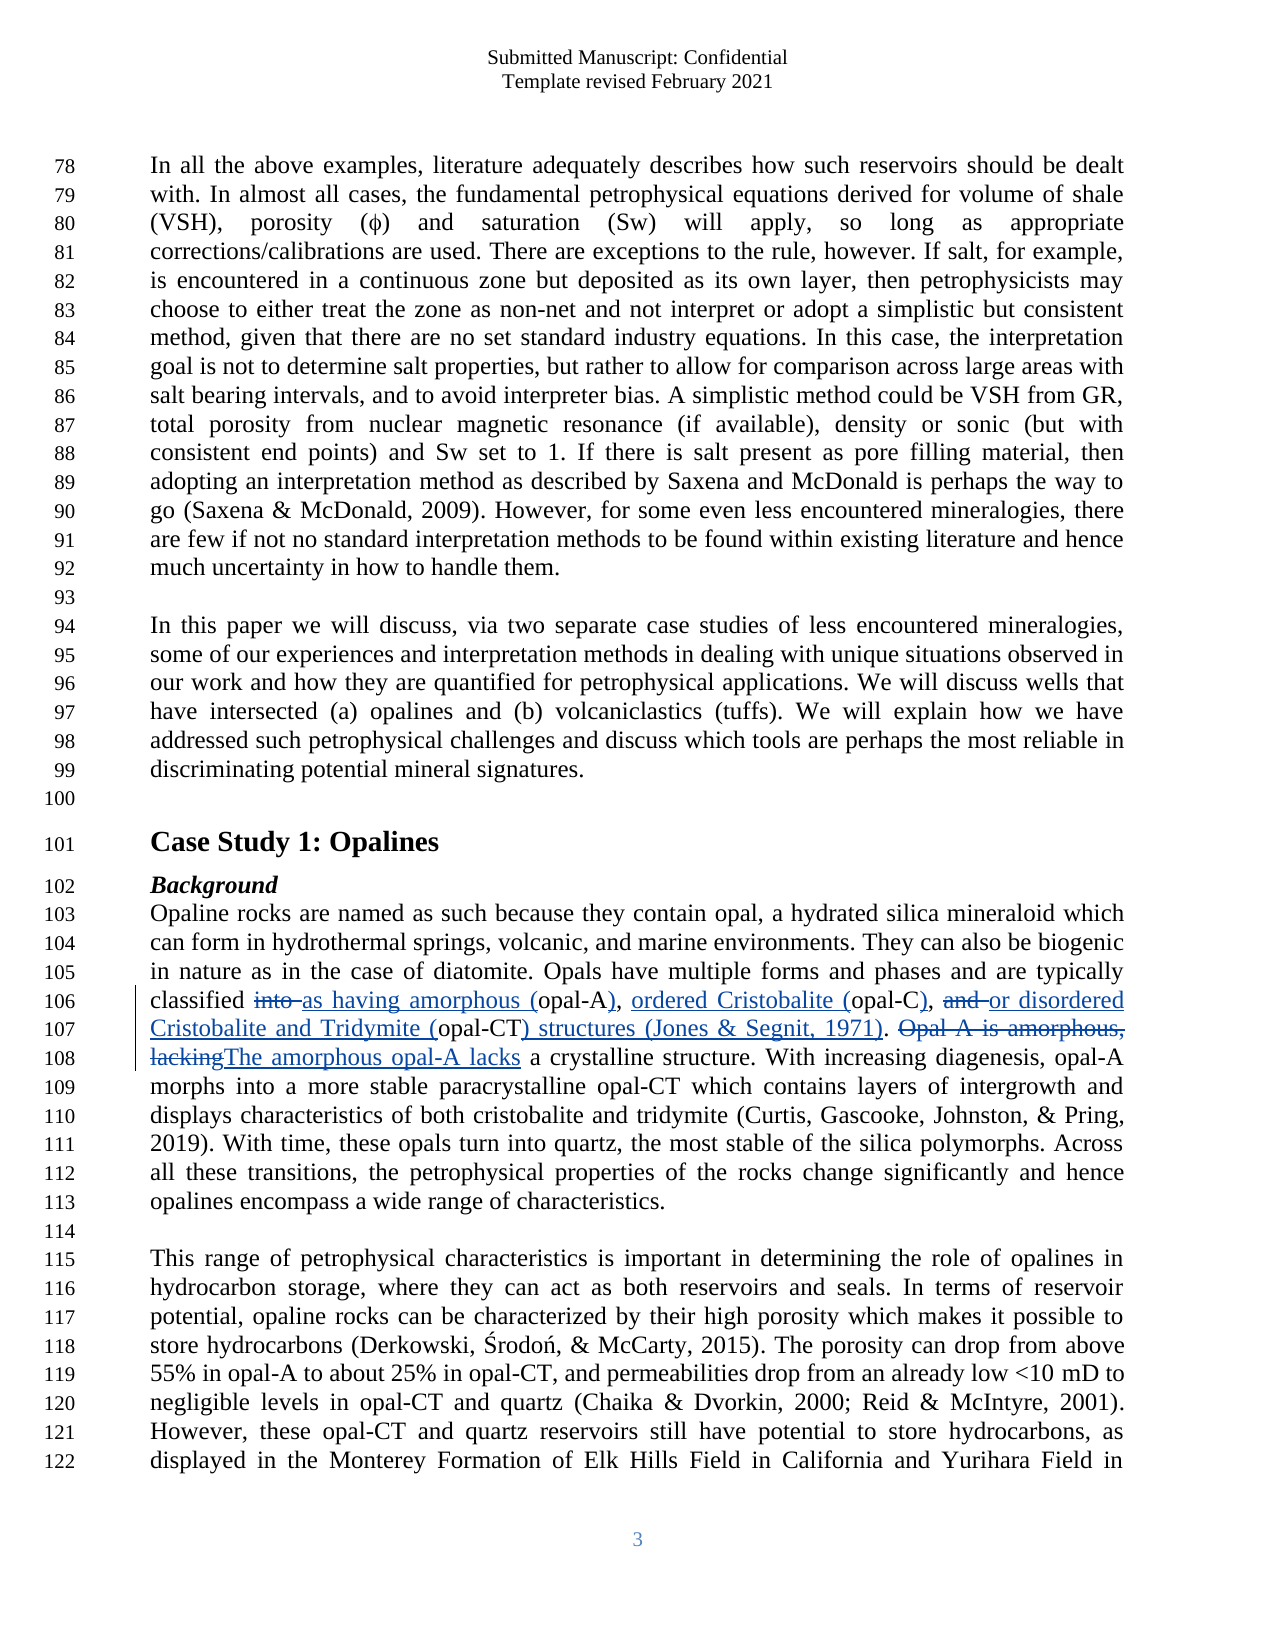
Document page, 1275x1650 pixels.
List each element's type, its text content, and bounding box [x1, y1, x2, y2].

subtitle Case Study 1: Opalines [150, 824, 1125, 857]
text In this paper we will discuss, via two separate case studies of less encountered mineralogies, some of our experiences and interpretation methods in dealing with unique situations observed in our work and how they are quantified for petrophysical applications. We will discuss wells that have intersected (a) opalines and (b) volcaniclastics (tuffs). We will explain how we have addressed such petrophysical challenges and discuss which tools are perhaps the most reliable in discriminating potential mineral signatures. [150, 610, 1125, 782]
text In all the above examples, literature adequately describes how such reservoirs should be dealt with. In almost all cases, the fundamental petrophysical equations derived for volume of shale (VSH), porosity () and saturation (Sw) will apply, so long as appropriate corrections/calibrations are used. There are exceptions to the rule, however. If salt, for example, is encountered in a continuous zone but deposited as its own layer, then petrophysicists may choose to either treat the zone as non-net and not interpret or adopt a simplistic but consistent method, given that there are no set standard industry equations. In this case, the interpretation goal is not to determine salt properties, but rather to allow for comparison across large areas with salt bearing intervals, and to avoid interpreter bias. A simplistic method could be VSH from GR, total porosity from nuclear magnetic resonance (if available), density or sonic (but with consistent end points) and Sw set to 1. If there is salt present as pore filling material, then adopting an interpretation method as described by Saxena and McDonald is perhaps the way to go . However, for some even less encountered mineralogies, there are few if not no standard interpretation methods to be found within existing literature and hence much uncertainty in how to handle them. [150, 150, 1125, 581]
text Opaline rocks are named as such because they contain opal, a hydrated silica mineraloid which can form in hydrothermal springs, volcanic, and marine environments. They can also be biogenic in nature as in the case of diatomite. Opals have multiple forms and phases and are typically classified opal-A, opal-C, opal-CT. a crystalline structure. With increasing diagenesis, opal-A morphs into a more stable paracrystalline opal-CT which contains layers of intergrowth and displays characteristics of both cristobalite and tridymite. With time, these opals turn into quartz, the most stable of the silica polymorphs. Across all these transitions, the petrophysical properties of the rocks change significantly and hence opalines encompass a wide range of characteristics. [150, 898, 1125, 1215]
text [150, 1243, 1125, 1473]
subtitle Background [150, 870, 1125, 898]
